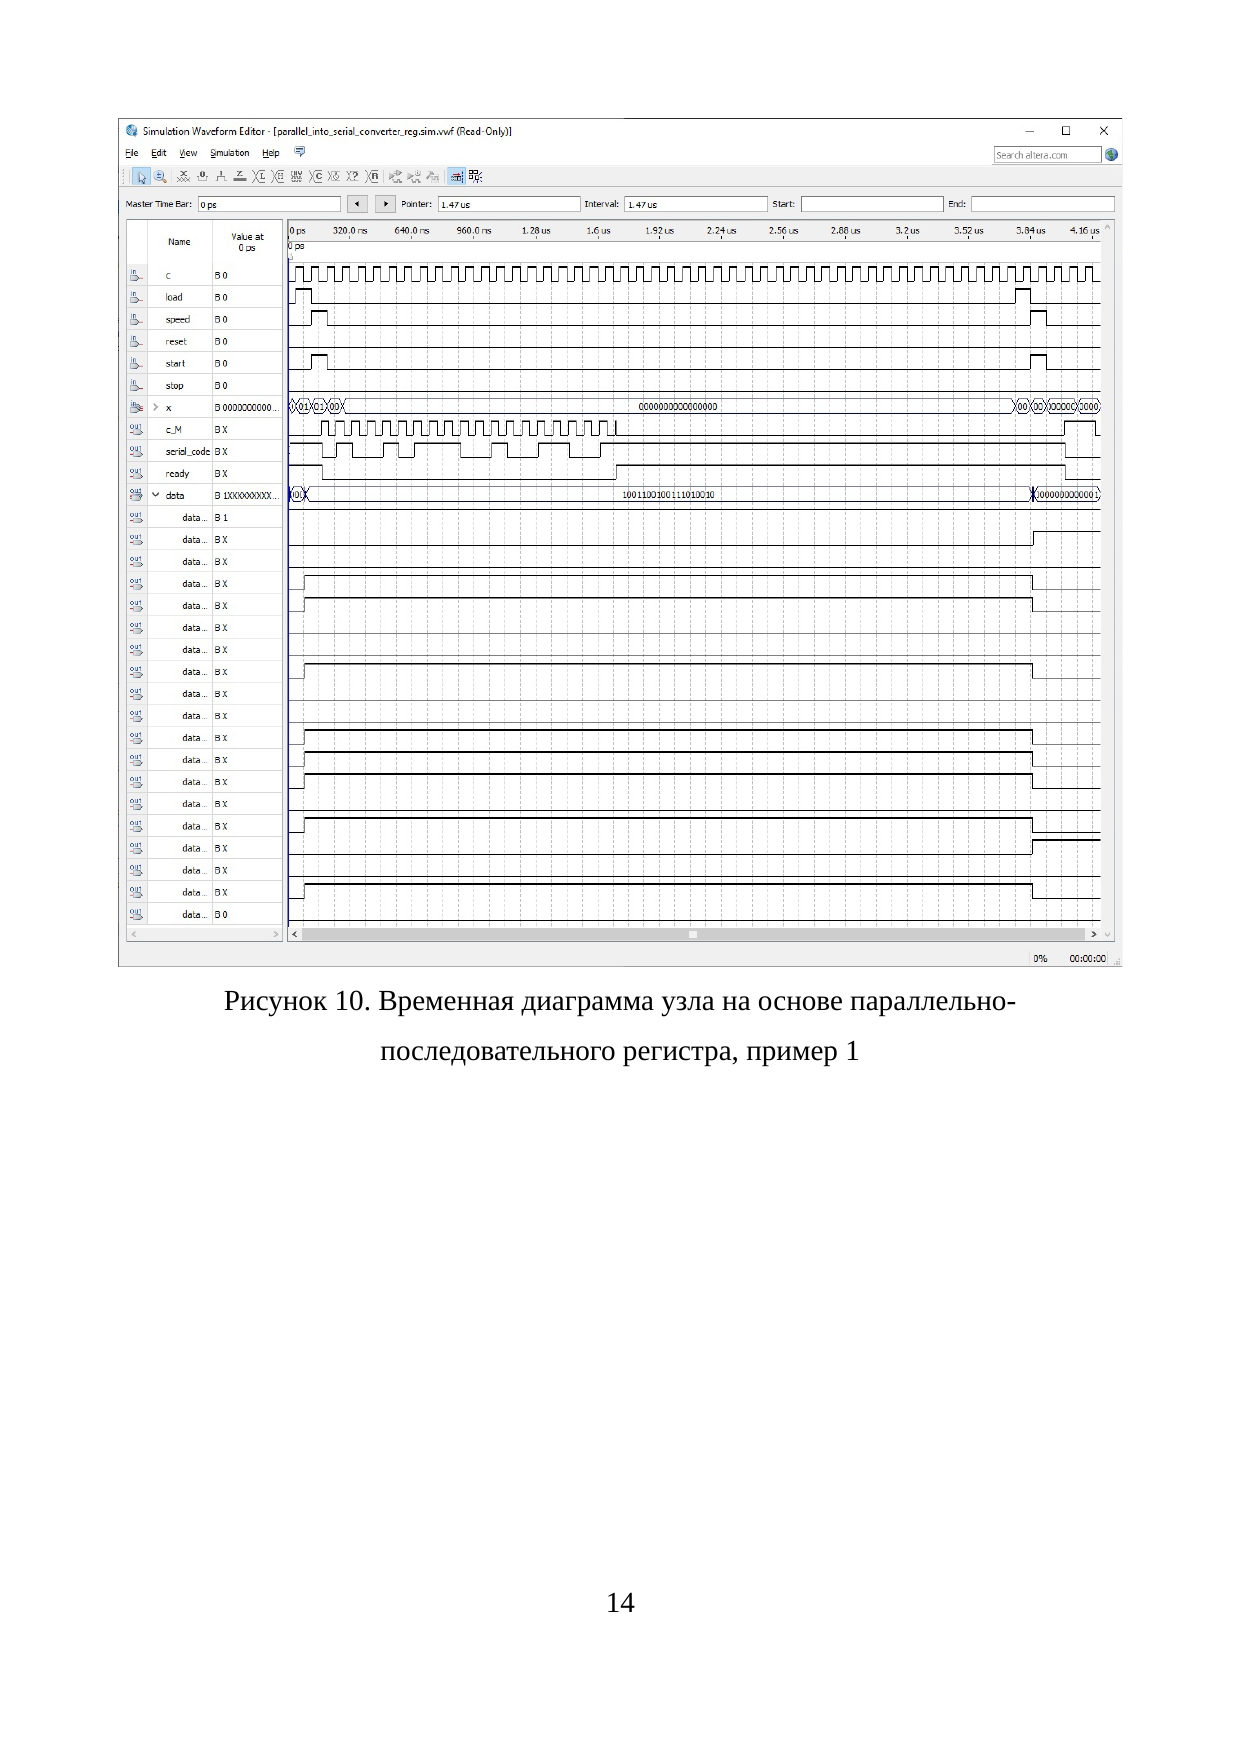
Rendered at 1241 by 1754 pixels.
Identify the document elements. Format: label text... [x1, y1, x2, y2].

picture [118, 118, 1123, 967]
list Рисунок 10. Временная диаграмма узла на основе параллельно-последовательного регистра, пример 1 [118, 983, 1122, 1067]
